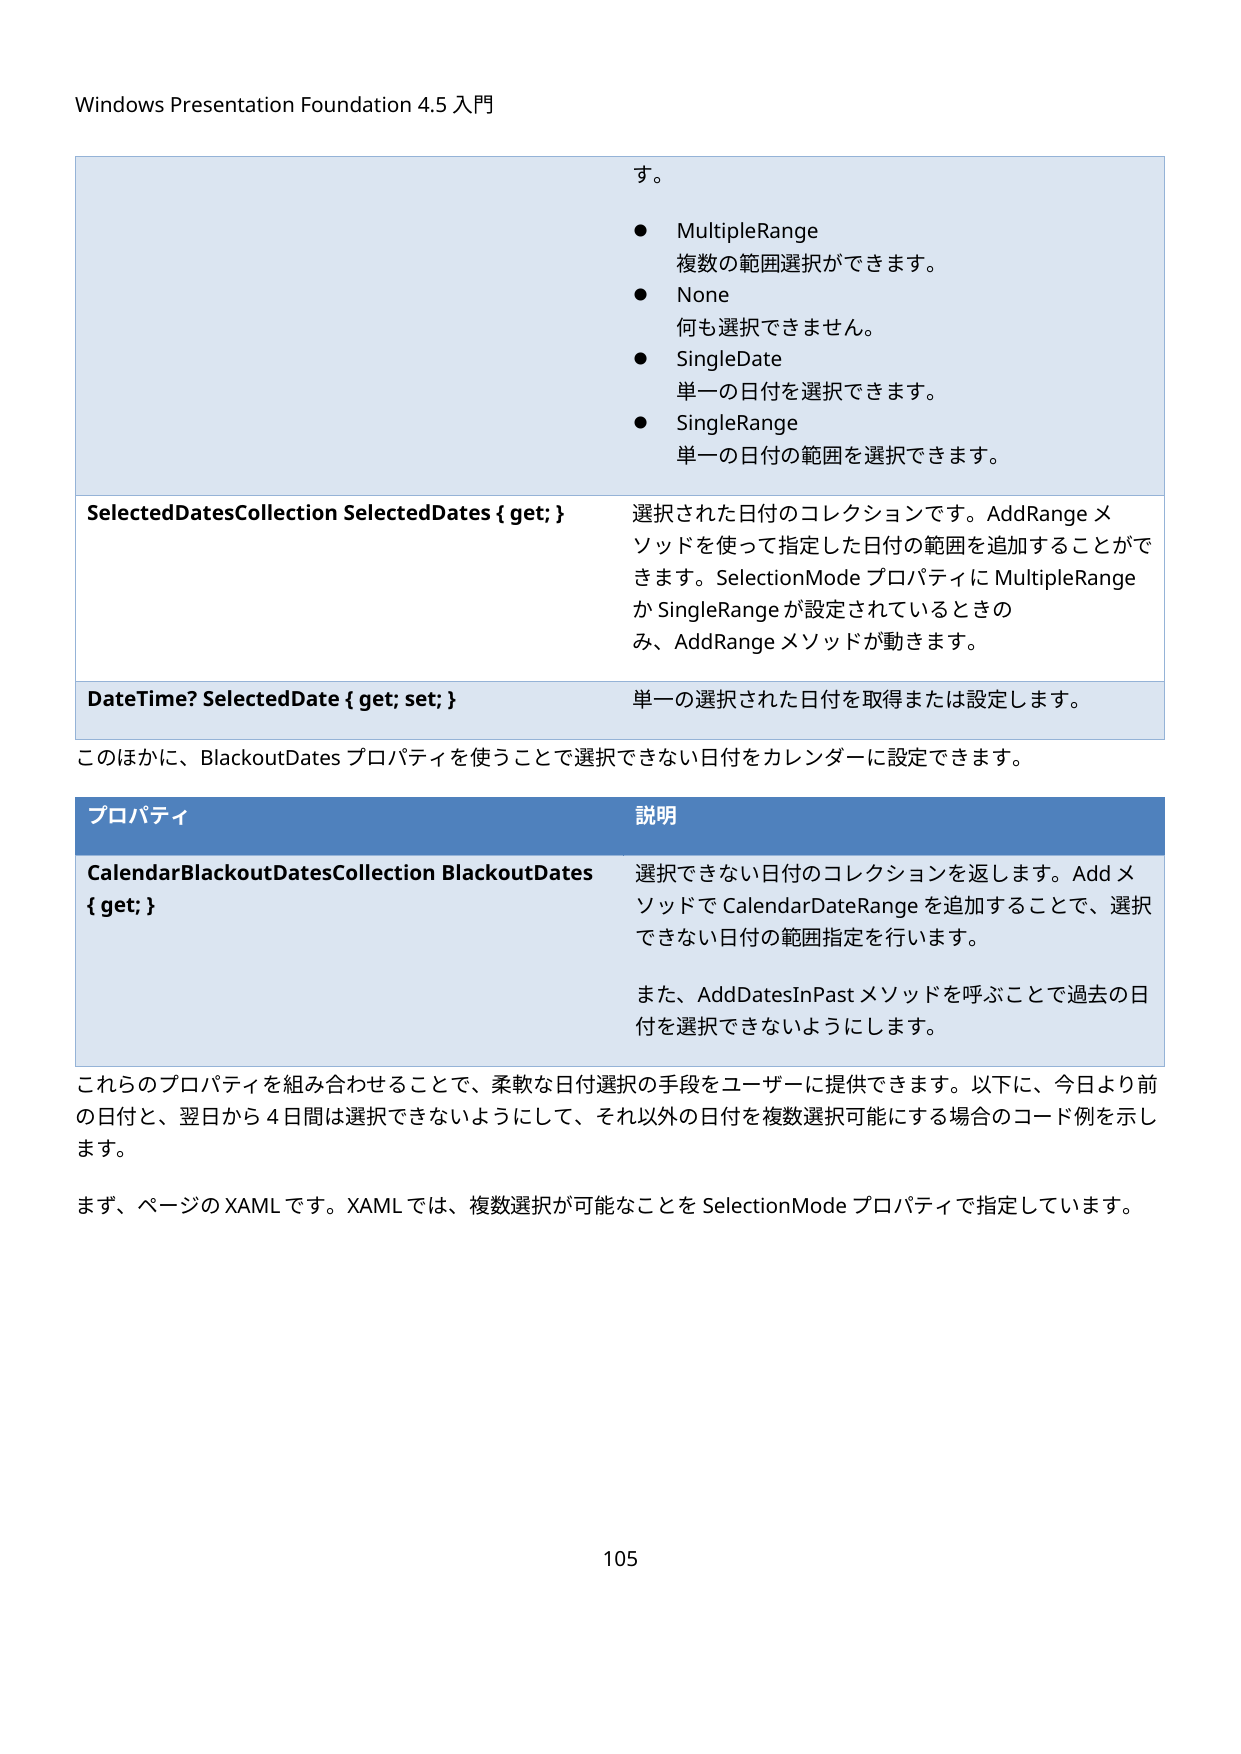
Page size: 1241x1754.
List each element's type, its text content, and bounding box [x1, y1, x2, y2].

text これらのプロパティを組み合わせることで、柔軟な日付選択の手段をユーザーに提供できます。以下に、今日より前の日付と、翌日から4日間は選択できないようにして、それ以外の日付を複数選択可能にする場合のコード例を示します。 [75, 1067, 1165, 1163]
text まず、ページのXAMLです。XAMLでは、複数選択が可能なことをSelectionModeプロパティで指定しています。 [75, 1188, 1165, 1220]
table_cell DateTime? SelectedDate { get; set; } [76, 682, 621, 739]
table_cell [76, 157, 621, 495]
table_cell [621, 157, 1164, 495]
table_cell 単一の選択された日付を取得または設定します。 [621, 682, 1164, 739]
table_cell 選択できない日付のコレクションを返します。AddメソッドでCalendarDateRangeを追加することで、選択できない日付の範囲指定を行います。 また、AddDatesInPastメソッドを呼ぶことで過去の日付を選択できないようにします。 [624, 856, 1164, 1066]
text このほかに、BlackoutDatesプロパティを使うことで選択できない日付をカレンダーに設定できます。 [75, 740, 1165, 772]
table_header プロパティ [76, 798, 623, 855]
table_cell 選択された日付のコレクションです。AddRangeメソッドを使って指定した日付の範囲を追加することができます。SelectionModeプロパティにMultipleRangeかSingleRangeが設定されているときのみ、AddRangeメソッドが動きます。 [621, 496, 1164, 681]
table_header 説明 [624, 798, 1164, 855]
table_cell CalendarBlackoutDatesCollection BlackoutDates { get; } [76, 856, 624, 1066]
table_cell SelectedDatesCollection SelectedDates { get; } [76, 496, 621, 681]
